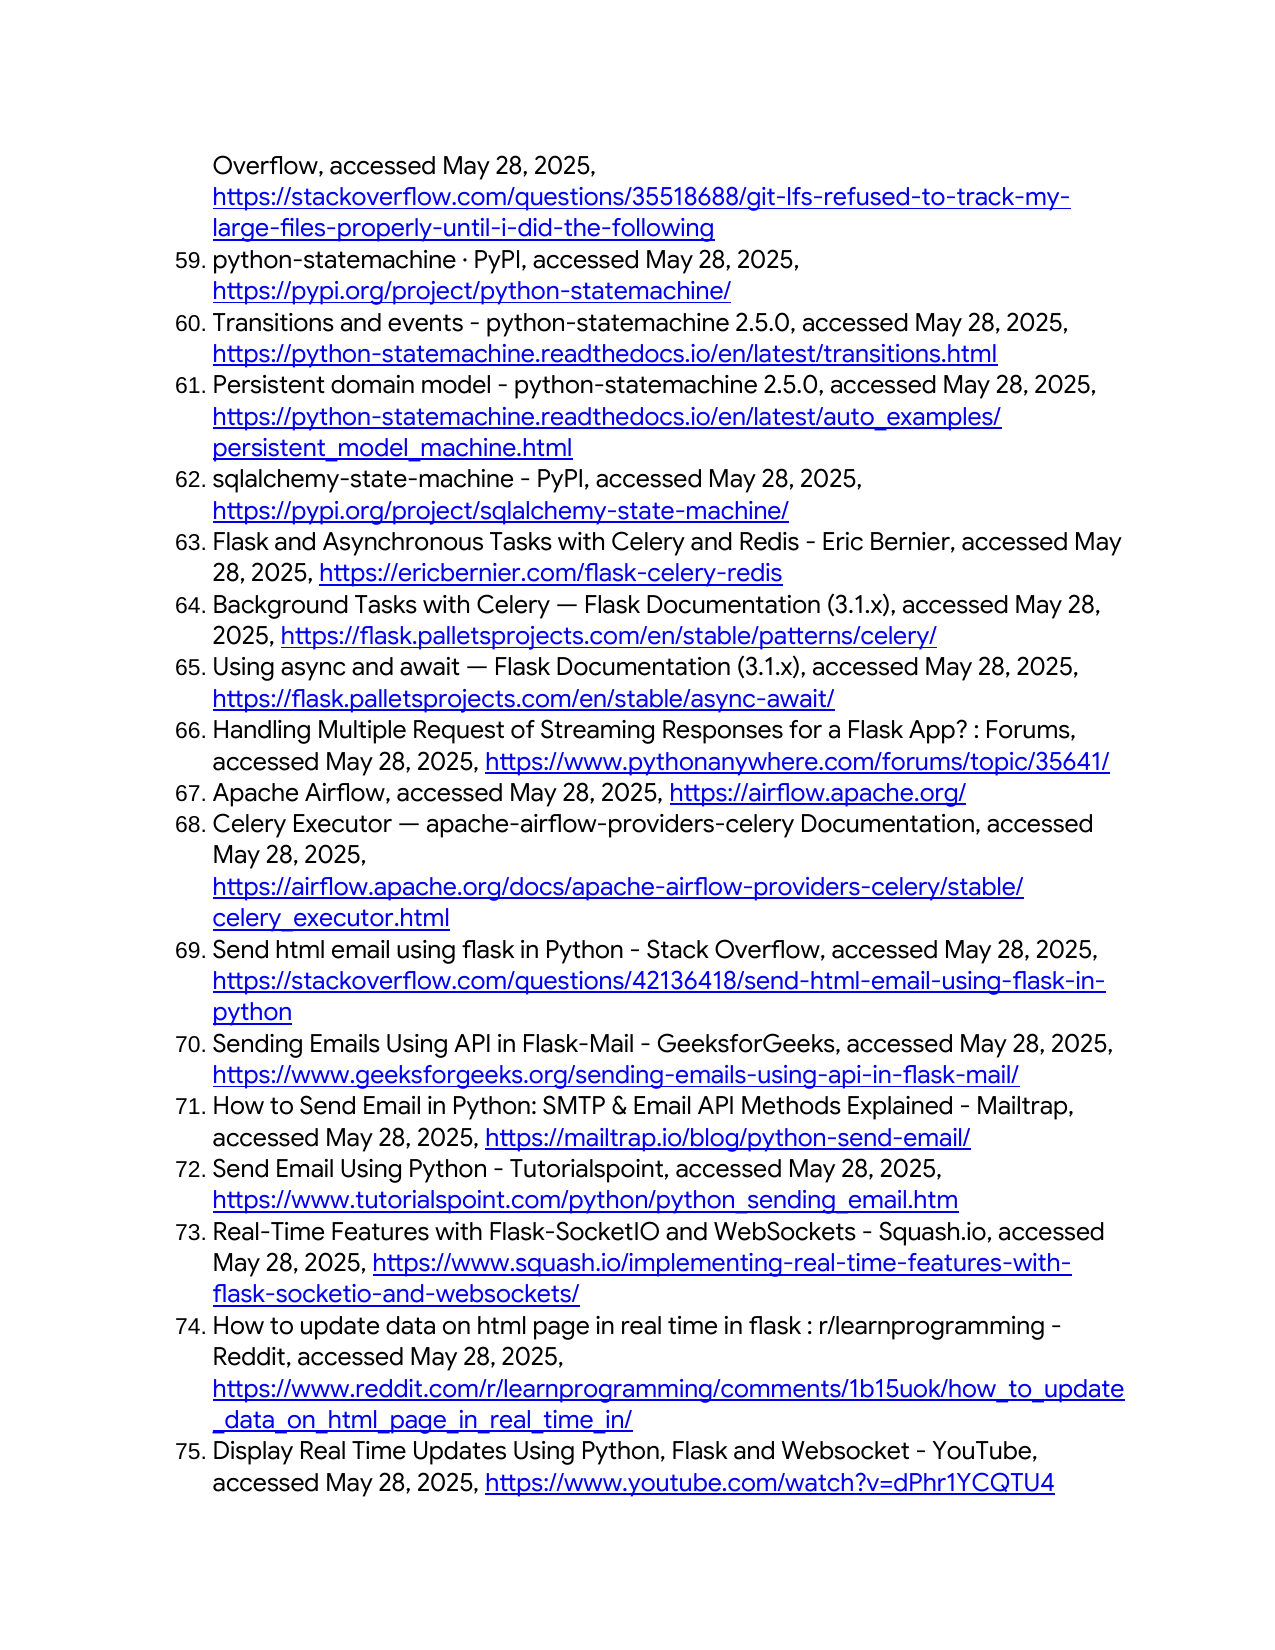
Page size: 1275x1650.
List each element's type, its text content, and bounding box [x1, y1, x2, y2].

list Transitions and events - python-statemachine 2.5.0, accessed May 28, 2025, https://python-statemachine.readthedocs.io/en/latest/transitions.html [175, 307, 1125, 369]
list python-statemachine · PyPI, accessed May 28, 2025, https://pypi.org/project/python-statemachine/ [175, 244, 1125, 307]
list sqlalchemy-state-machine - PyPI, accessed May 28, 2025, https://pypi.org/project/sqlalchemy-state-machine/ [175, 463, 1125, 526]
list Send Email Using Python - Tutorialspoint, accessed May 28, 2025, https://www.tutorialspoint.com/python/python_sending_email.htm [175, 1153, 1125, 1216]
list Send html email using flask in Python - Stack Overflow, accessed May 28, 2025, https://stackoverflow.com/questions/42136418/send-html-email-using-flask-in-python [175, 934, 1125, 1028]
list Flask and Asynchronous Tasks with Celery and Redis - Eric Bernier, accessed May 28, 2025, https://ericbernier.com/flask-celery-redis [175, 526, 1125, 589]
list Apache Airflow, accessed May 28, 2025, https://airflow.apache.org/ [175, 777, 1125, 808]
list Handling Multiple Request of Streaming Responses for a Flask App? : Forums, accessed May 28, 2025, https://www.pythonanywhere.com/forums/topic/35641/ [175, 714, 1125, 777]
list Using async and await — Flask Documentation (3.1.x), accessed May 28, 2025, https://flask.palletsprojects.com/en/stable/async-await/ [175, 652, 1125, 714]
list How to update data on html page in real time in flask : r/learnprogramming - Reddit, accessed May 28, 2025, https://www.reddit.com/r/learnprogramming/comments/1b15uok/how_to_update_data_on_html_page_in_real_time_in/ [175, 1310, 1125, 1436]
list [175, 150, 1125, 244]
list Sending Emails Using API in Flask-Mail - GeeksforGeeks, accessed May 28, 2025, https://www.geeksforgeeks.org/sending-emails-using-api-in-flask-mail/ [175, 1028, 1125, 1091]
list Real-Time Features with Flask-SocketIO and WebSockets - Squash.io, accessed May 28, 2025, https://www.squash.io/implementing-real-time-features-with-flask-socketio-and-websockets/ [175, 1216, 1125, 1310]
list Background Tasks with Celery — Flask Documentation (3.1.x), accessed May 28, 2025, https://flask.palletsprojects.com/en/stable/patterns/celery/ [175, 589, 1125, 652]
list How to Send Email in Python: SMTP & Email API Methods Explained - Mailtrap, accessed May 28, 2025, https://mailtrap.io/blog/python-send-email/ [175, 1091, 1125, 1153]
list Celery Executor — apache-airflow-providers-celery Documentation, accessed May 28, 2025, https://airflow.apache.org/docs/apache-airflow-providers-celery/stable/celery_executor.html [175, 808, 1125, 934]
list Persistent domain model - python-statemachine 2.5.0, accessed May 28, 2025, https://python-statemachine.readthedocs.io/en/latest/auto_examples/persistent_model_machine.html [175, 369, 1125, 463]
list Display Real Time Updates Using Python, Flask and Websocket - YouTube, accessed May 28, 2025, https://www.youtube.com/watch?v=dPhr1YCQTU4 [175, 1436, 1125, 1498]
